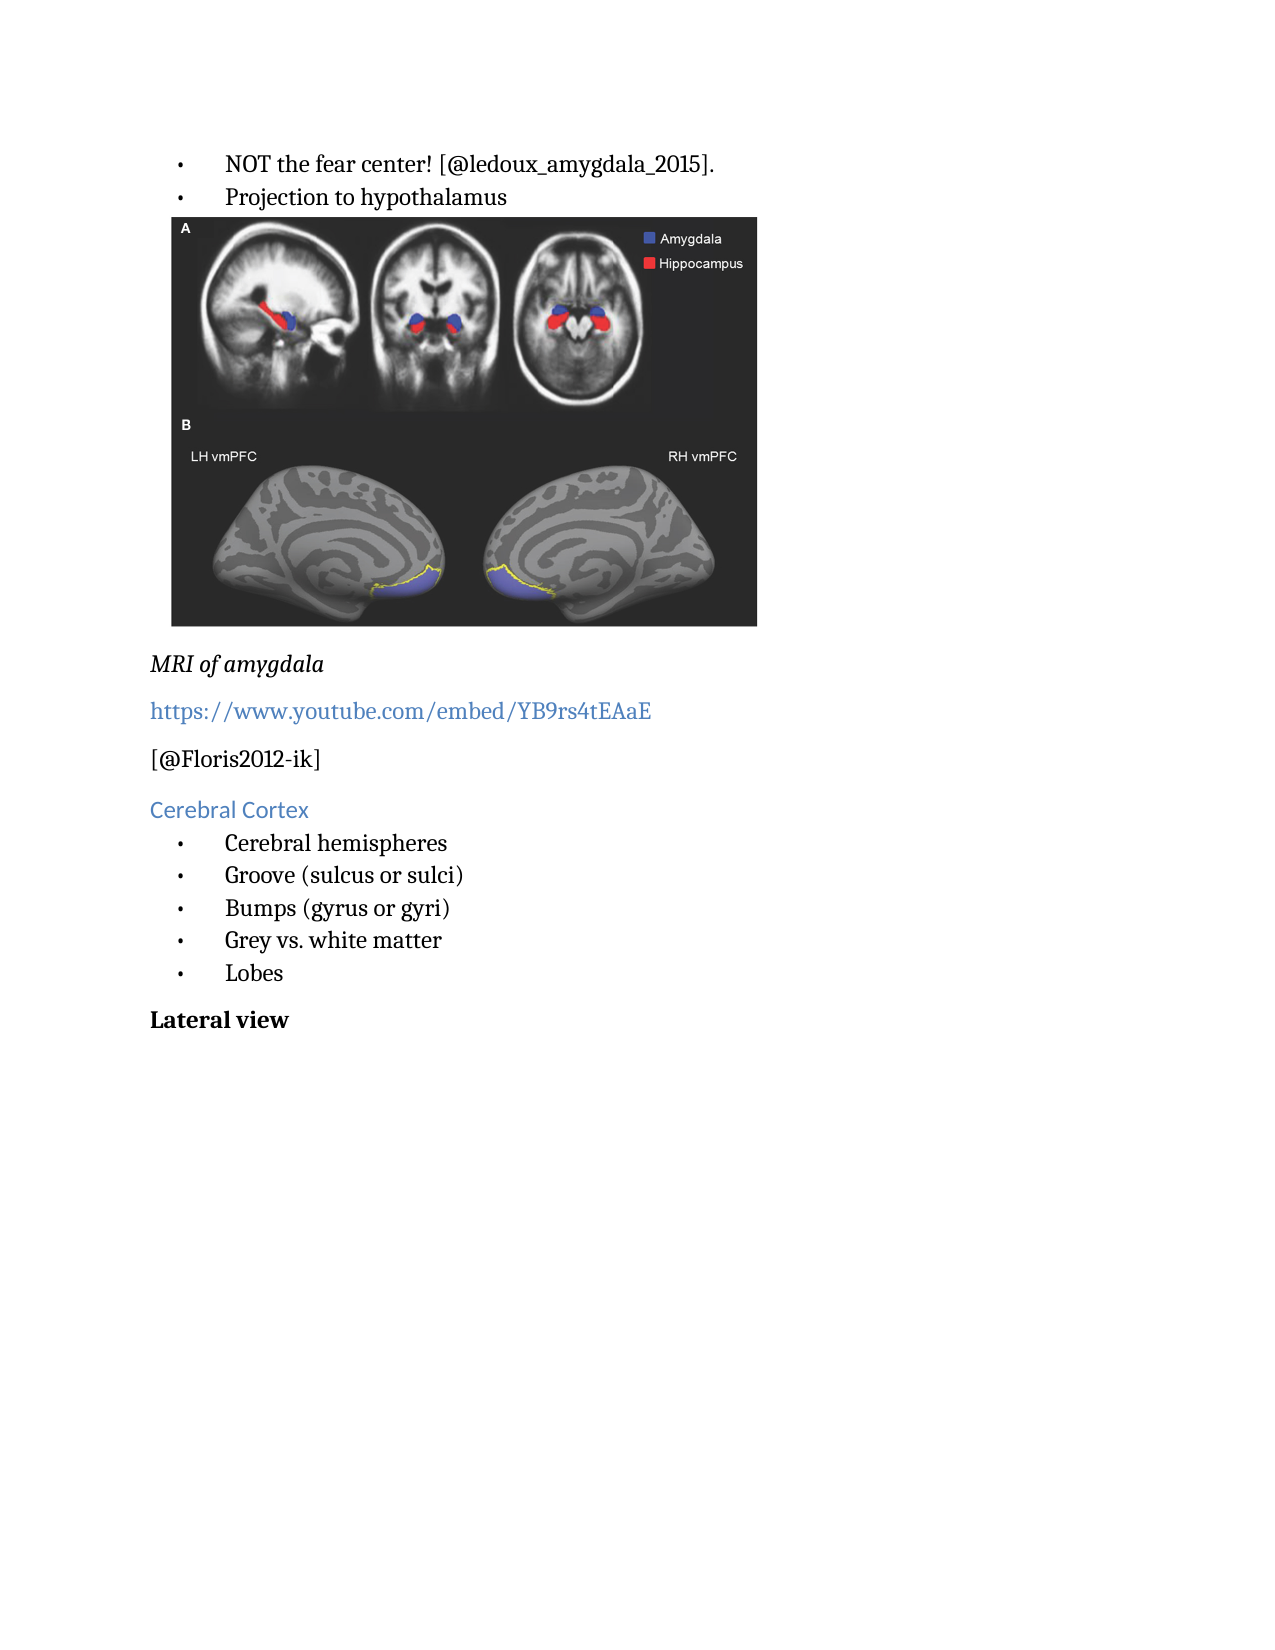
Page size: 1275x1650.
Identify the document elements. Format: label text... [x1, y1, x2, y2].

text MRI of amygdala [150, 650, 1125, 678]
list Projection to hypothalamus [175, 182, 1125, 211]
text Lateral view [150, 1006, 1125, 1035]
text https://www.youtube.com/embed/YB9rs4tEAaE [150, 697, 1125, 726]
list Cerebral hemispheres [175, 829, 1125, 857]
list Grey vs. white matter [175, 926, 1125, 955]
list Groove (sulcus or sulci) [175, 861, 1125, 890]
list NOT the fear center! [@ledoux_amygdala_2015]. [175, 150, 1125, 179]
subtitle Cerebral Cortex [150, 794, 1125, 825]
list Bumps (gyrus or gyri) [175, 894, 1125, 922]
picture [168, 215, 760, 629]
text [@Floris2012-ik] [150, 745, 1125, 773]
list Lobes [175, 959, 1125, 987]
